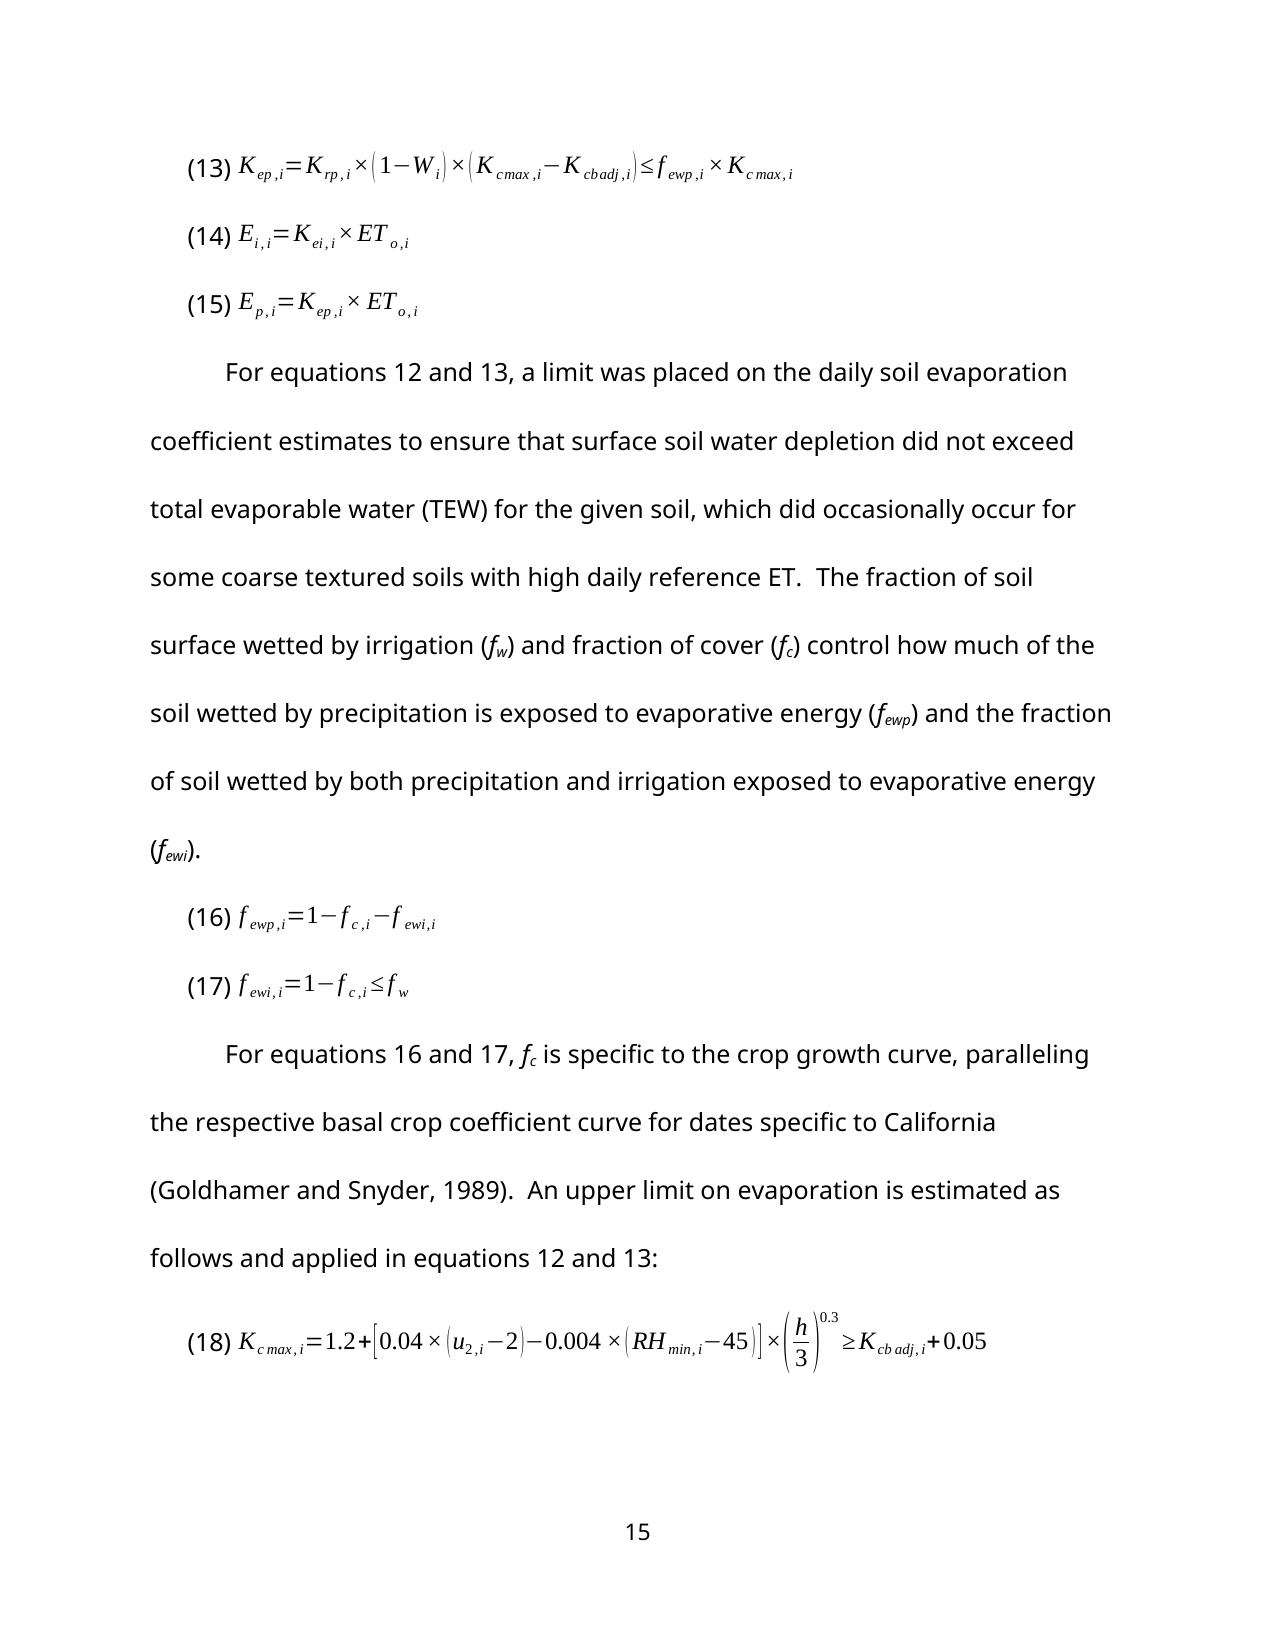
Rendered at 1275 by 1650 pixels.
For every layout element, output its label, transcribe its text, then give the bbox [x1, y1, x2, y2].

text (14) [187, 219, 1125, 253]
text (17) [187, 968, 1125, 1002]
text (15) [187, 287, 1125, 321]
text (16) [187, 900, 1125, 934]
text (13) [187, 150, 1125, 185]
text (18) [187, 1309, 1125, 1374]
text For equations 16 and 17, fc is specific to the crop growth curve, paralleling the respective basal crop coefficient curve for dates specific to California (Goldhamer and Snyder, 1989). An upper limit on evaporation is estimated as follows and applied in equations 12 and 13: [150, 1036, 1125, 1275]
text For equations 12 and 13, a limit was placed on the daily soil evaporation coefficient estimates to ensure that surface soil water depletion did not exceed total evaporable water (TEW) for the given soil, which did occasionally occur for some coarse textured soils with high daily reference ET. The fraction of soil surface wetted by irrigation (fw) and fraction of cover (fc) control how much of the soil wetted by precipitation is exposed to evaporative energy (fewp) and the fraction of soil wetted by both precipitation and irrigation exposed to evaporative energy (fewi). [150, 355, 1125, 866]
